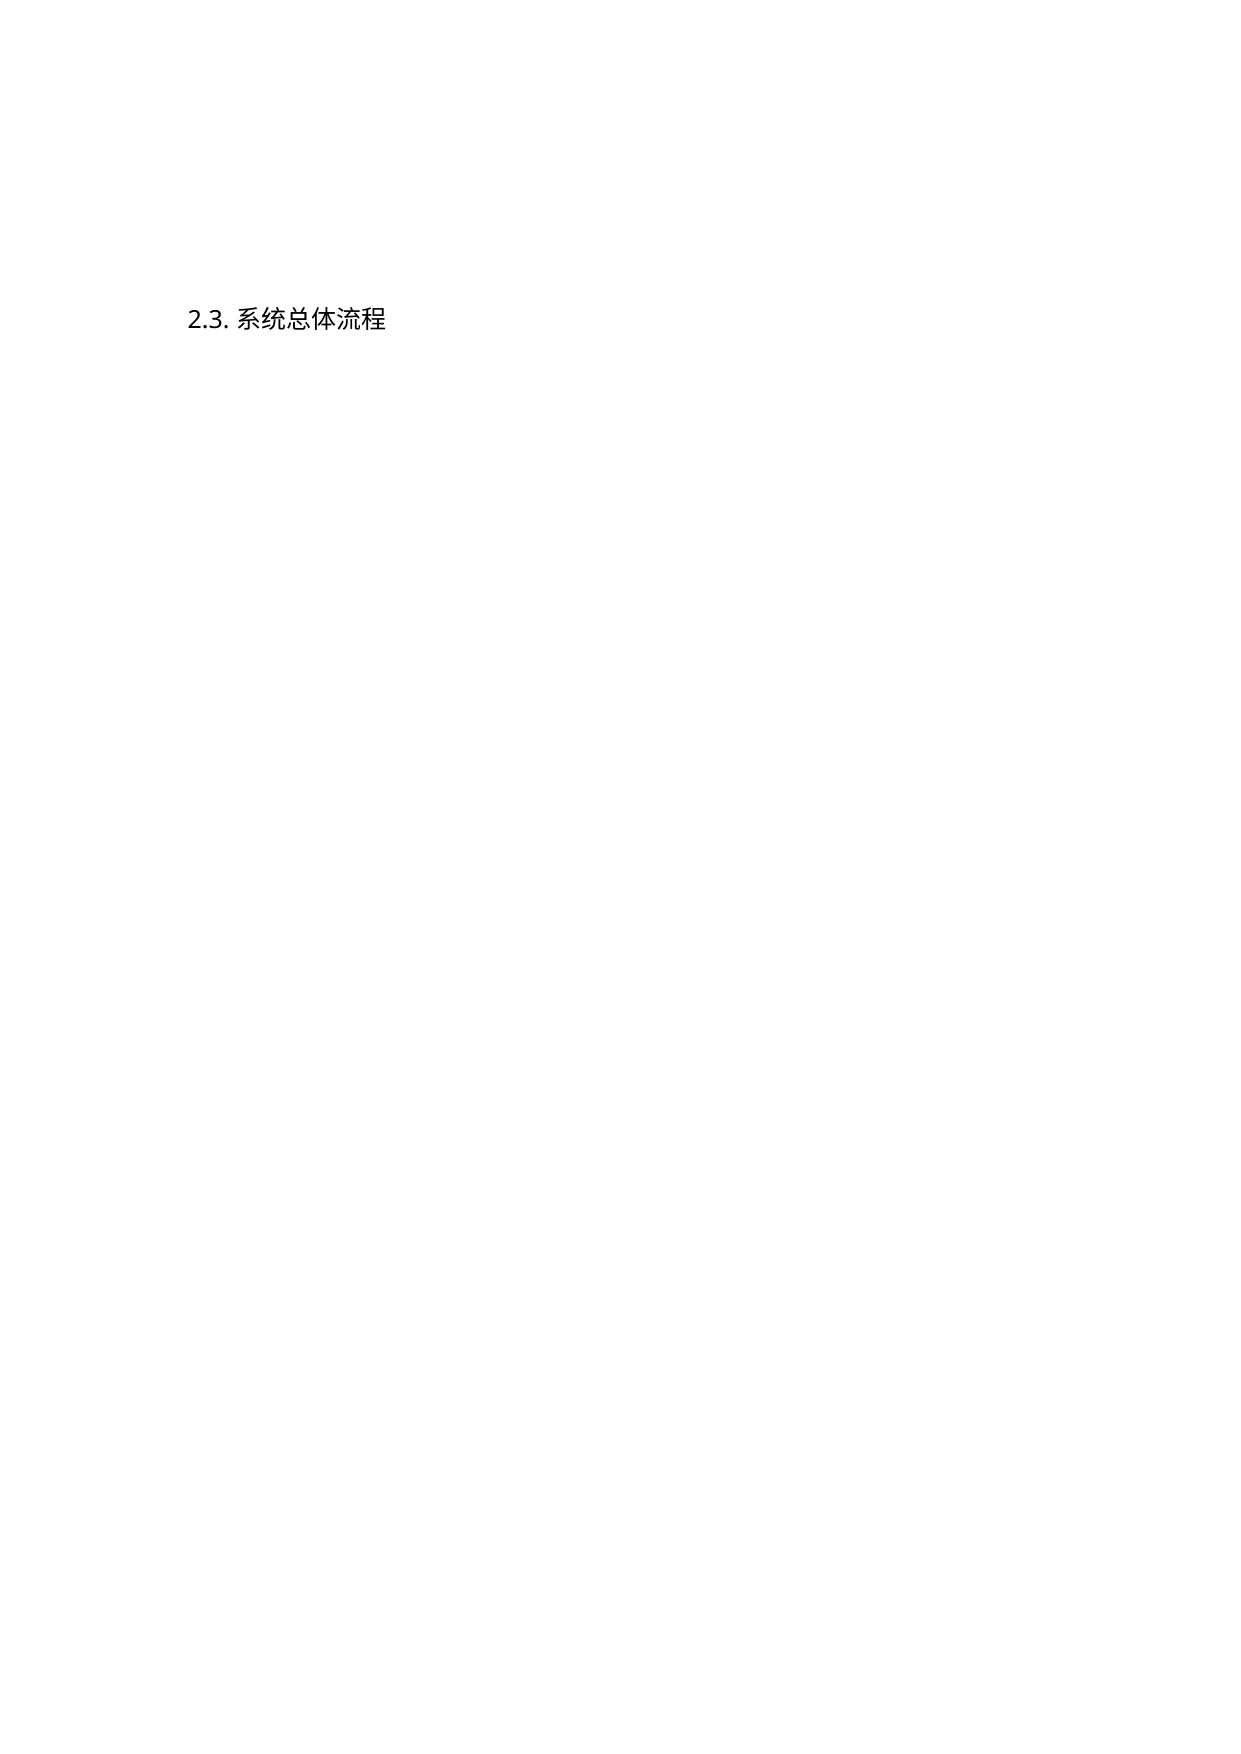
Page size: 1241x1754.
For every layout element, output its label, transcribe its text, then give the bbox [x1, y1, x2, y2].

text 2.3. 系统总体流程 [187, 285, 1053, 350]
